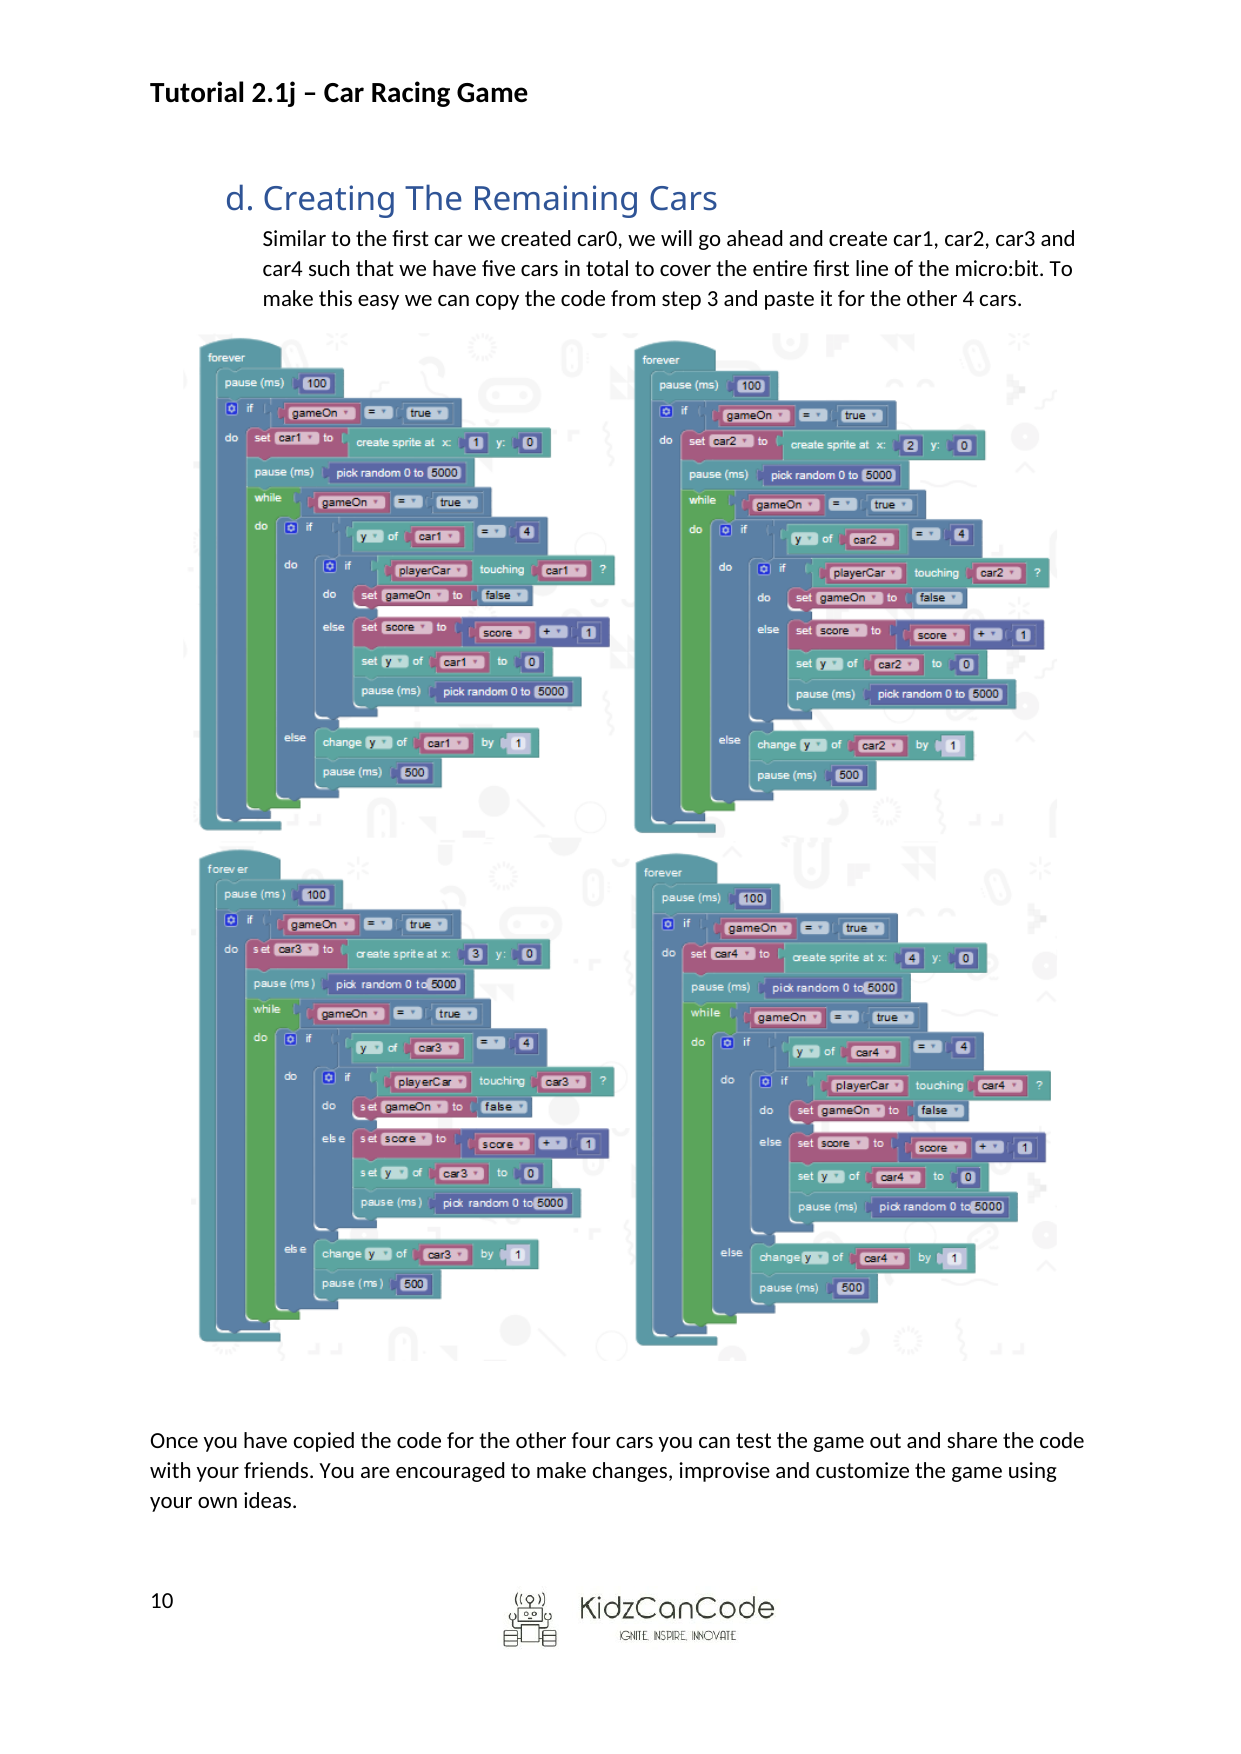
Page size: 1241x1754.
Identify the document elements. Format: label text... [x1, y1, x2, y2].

picture [497, 1586, 781, 1653]
subtitle Creating The Remaining Cars [225, 175, 1090, 220]
picture [183, 331, 1058, 1361]
list Similar to the first car we created car0, we will go ahead and create car1, car2, car3 and car4 such that we have five cars in total to cover the entire first line of the micro:bit. To make this easy we can copy the code from step 3 and paste it for the other 4 cars. [262, 224, 1090, 312]
text Once you have copied the code for the other four cars you can test the game out and share the code with your friends. You are encouraged to make changes, improvise and customize the game using your own ideas. [150, 1426, 1090, 1514]
